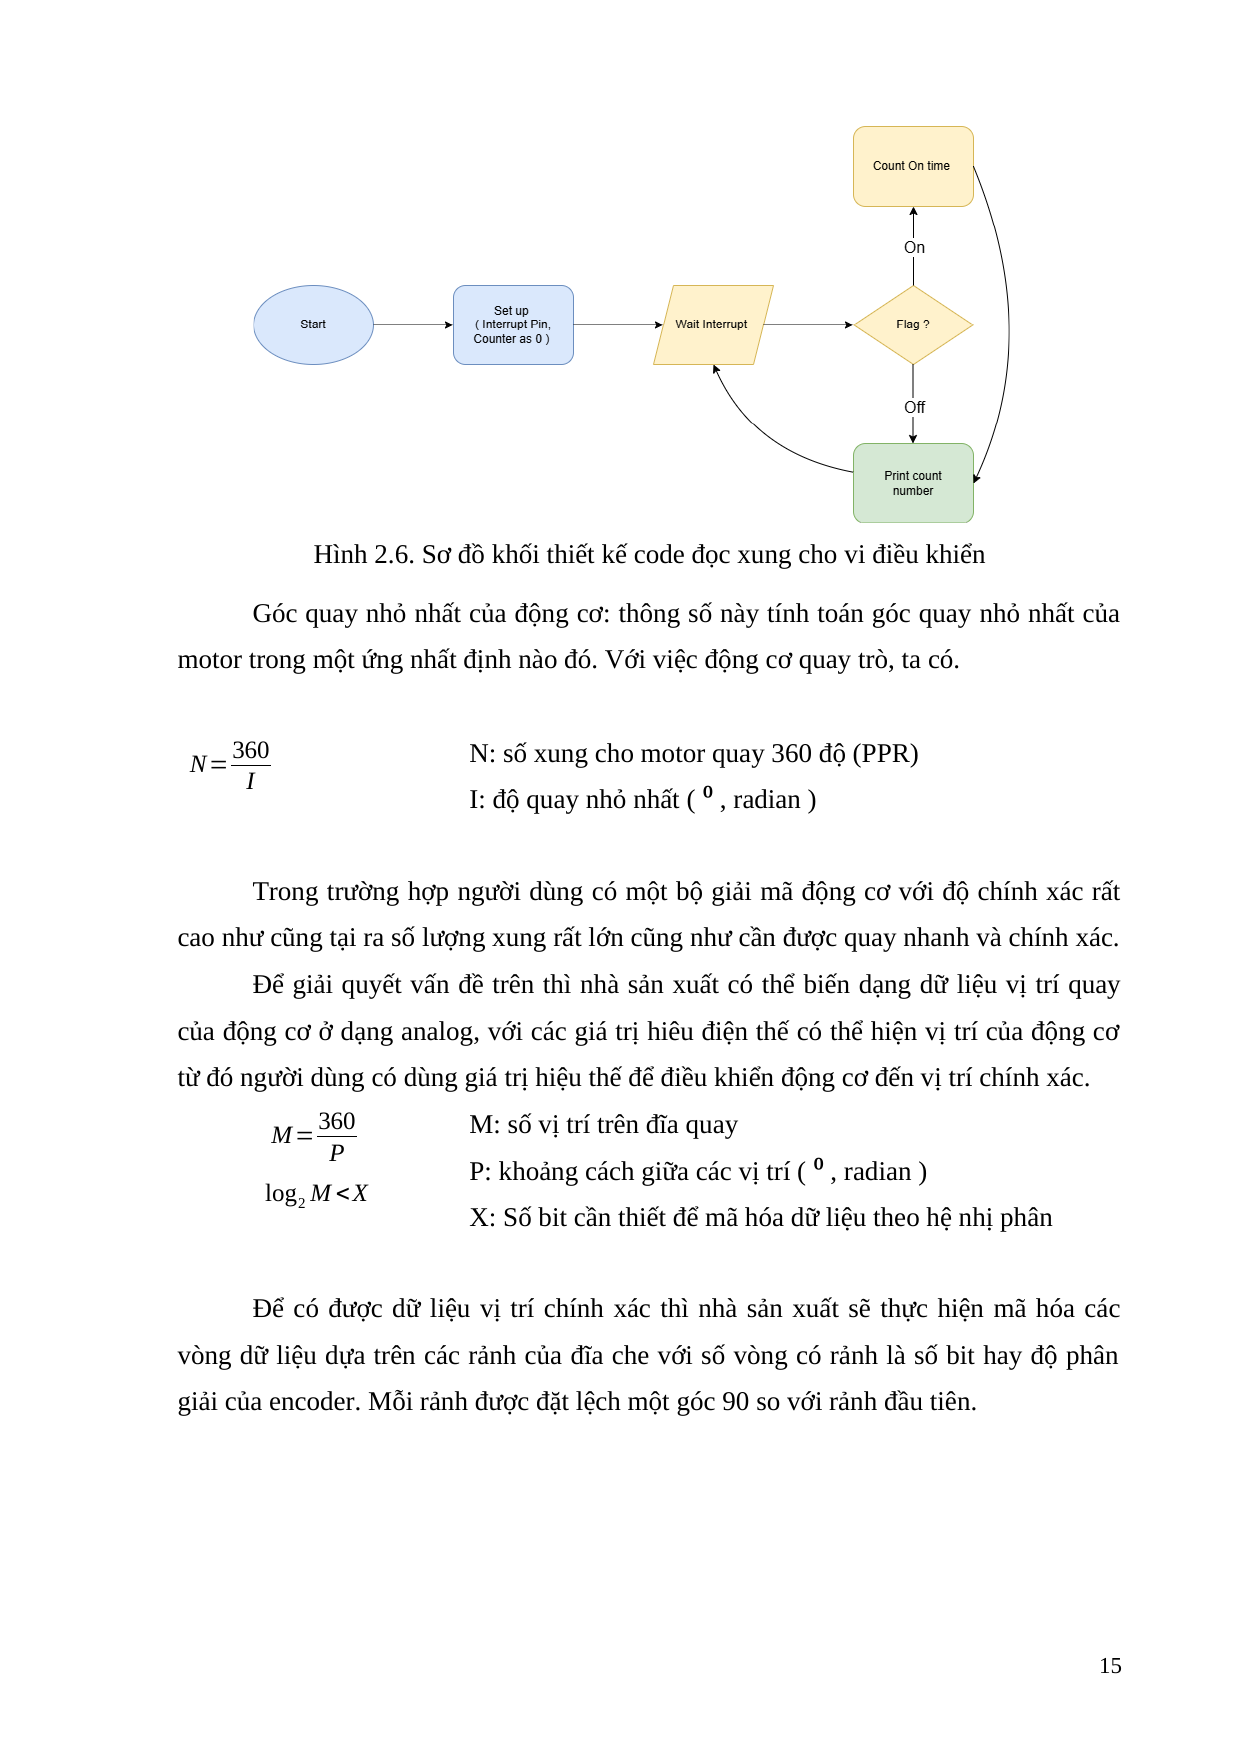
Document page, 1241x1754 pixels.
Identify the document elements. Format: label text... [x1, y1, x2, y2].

table_header [177, 1108, 458, 1246]
text Góc quay nhỏ nhất của động cơ: thông số này tính toán góc quay nhỏ nhất của motor trong một ứng nhất định nào đó. Với việc động cơ quay trò, ta có. [177, 597, 1122, 675]
text Để có được dữ liệu vị trí chính xác thì nhà sản xuất sẽ thực hiện mã hóa các vòng dữ liệu dựa trên các rảnh của đĩa che với số vòng có rảnh là số bit hay độ phân giải của encoder. Mỗi rảnh được đặt lệch một góc 90 so với rảnh đầu tiên. [177, 1292, 1122, 1417]
text Trong trường hợp người dùng có một bộ giải mã động cơ với độ chính xác rất cao như cũng tại ra số lượng xung rất lớn cũng như cần được quay nhanh và chính xác. [177, 874, 1122, 952]
table_header M: số vị trí trên đĩa quay P: khoảng cách giữa các vị trí ( ⁰ , radian ) X: Số bit cần thiết để mã hóa dữ liệu theo hệ nhị phân [458, 1108, 1121, 1246]
table_header [177, 737, 458, 828]
picture [253, 126, 1010, 523]
table_header N: số xung cho motor quay 360 độ (PPR) I: độ quay nhỏ nhất ( ⁰ , radian ) [458, 737, 1121, 828]
text Để giải quyết vấn đề trên thì nhà sản xuất có thể biến dạng dữ liệu vị trí quay của động cơ ở dạng analog, với các giá trị hiêu điện thế có thể hiện vị trí của động cơ từ đó người dùng có dùng giá trị hiệu thế để điều khiển động cơ đến vị trí chính xác. [177, 968, 1122, 1092]
